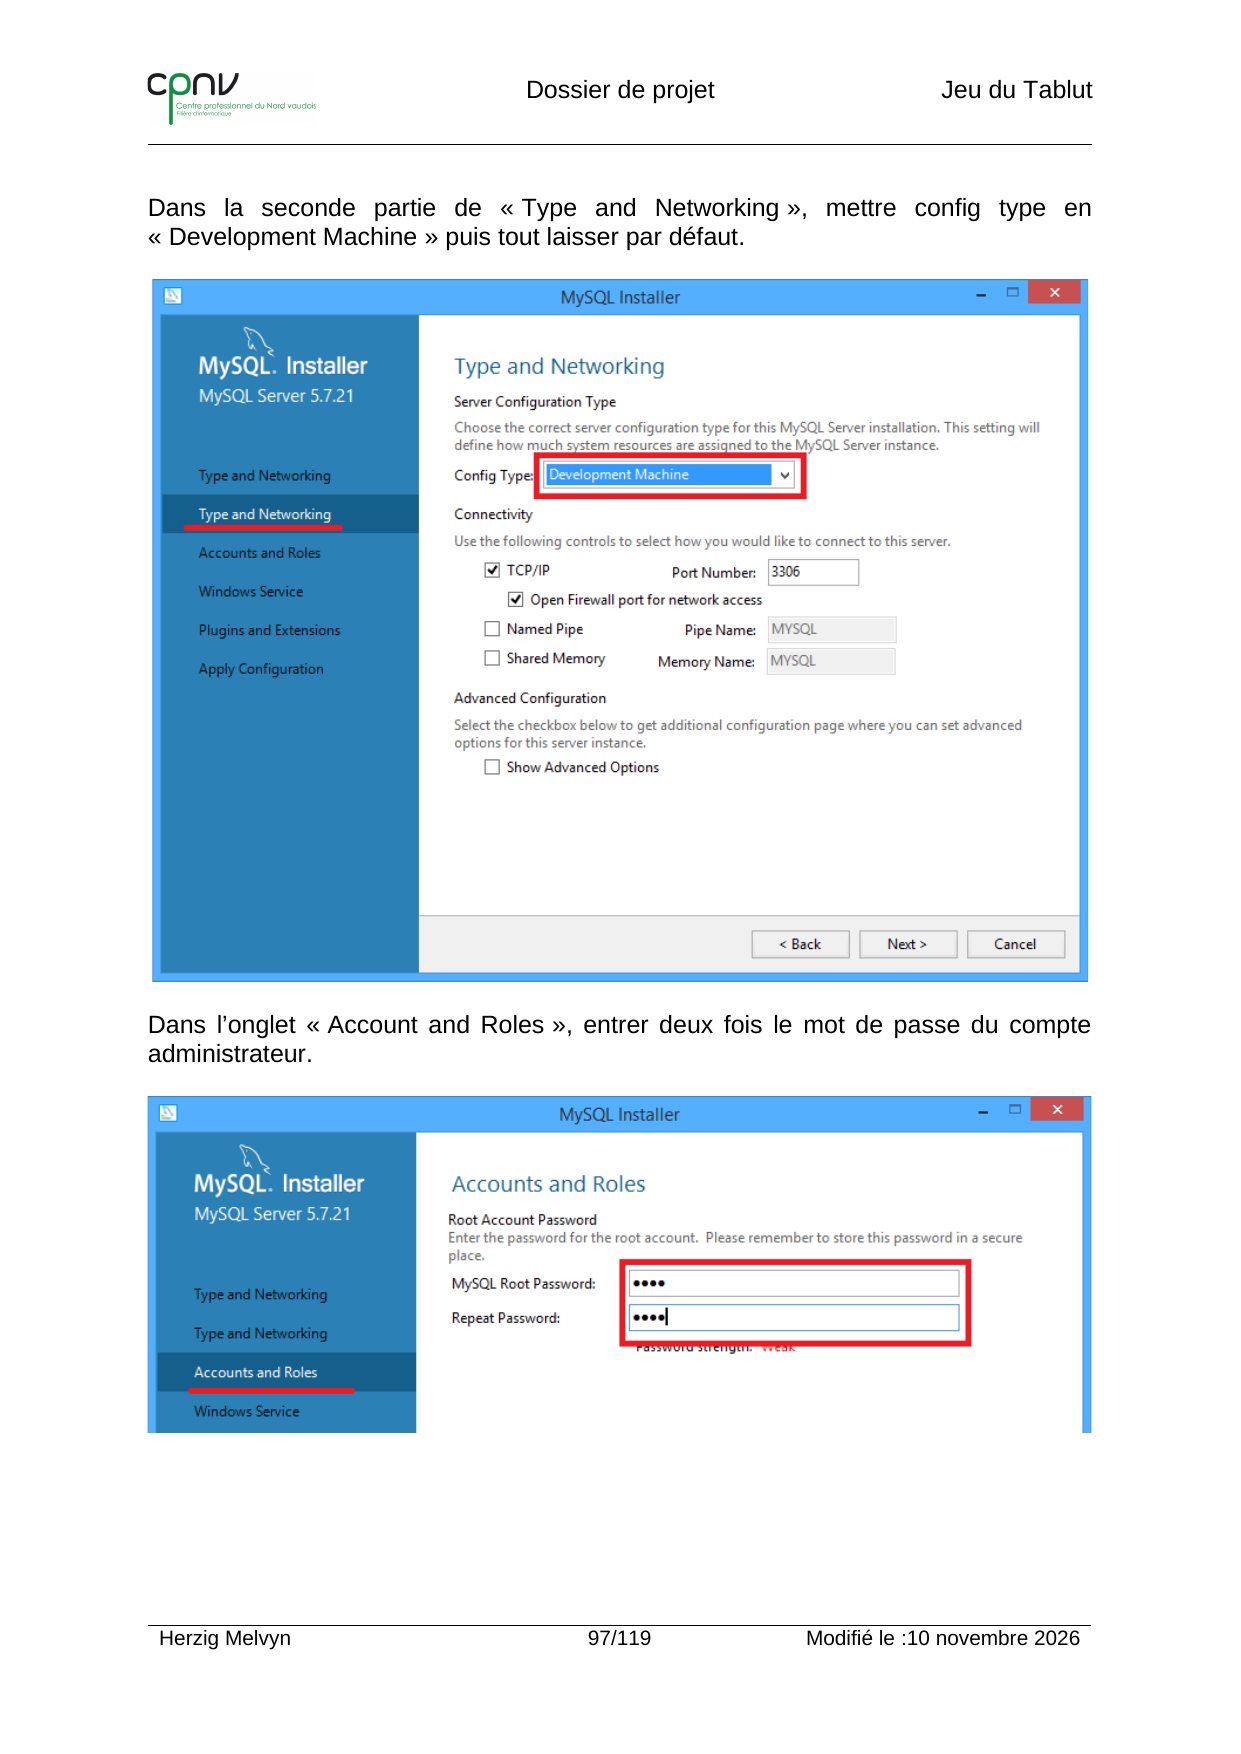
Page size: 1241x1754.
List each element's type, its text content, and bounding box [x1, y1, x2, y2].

picture [147, 73, 316, 125]
picture [147, 1096, 1092, 1433]
picture [152, 279, 1089, 982]
text Dans l’onglet « Account and Roles », entrer deux fois le mot de passe du compte administrateur. [148, 1010, 1092, 1068]
text Dans la seconde partie de « Type and Networking », mettre config type en « Development Machine » puis tout laisser par défaut. [148, 193, 1092, 251]
